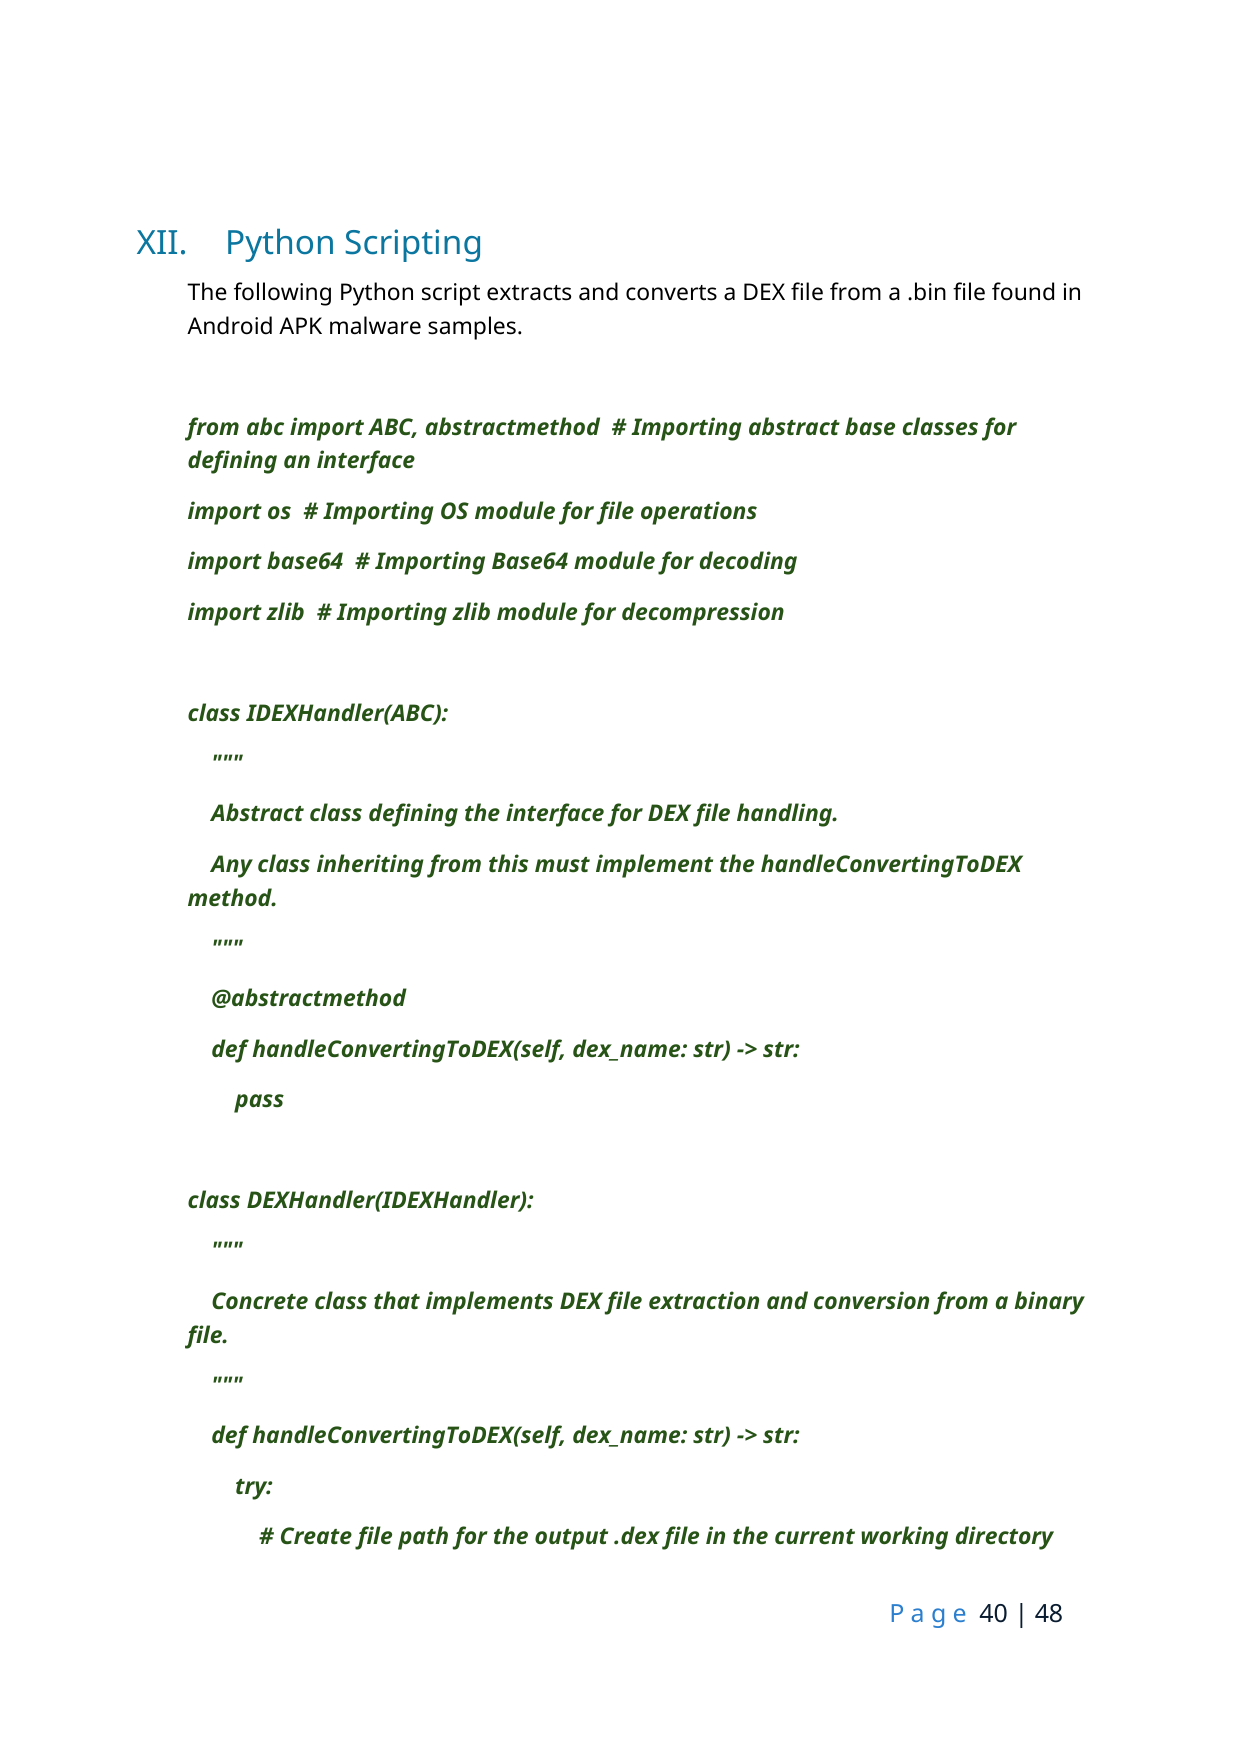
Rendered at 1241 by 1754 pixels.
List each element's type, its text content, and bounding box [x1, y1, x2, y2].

text Abstract class defining the interface for DEX file handling. [187, 797, 1090, 828]
text try: [187, 1470, 1090, 1501]
text import os # Importing OS module for file operations [187, 495, 1090, 526]
text import base64 # Importing Base64 module for decoding [187, 545, 1090, 576]
text """ [187, 747, 1090, 778]
text """ [187, 1234, 1090, 1266]
text """ [187, 1369, 1090, 1400]
text @abstractmethod [187, 982, 1090, 1013]
text """ [187, 932, 1090, 963]
text # Create file path for the output .dex file in the current working directory [187, 1520, 1090, 1551]
subtitle Python Scripting [187, 219, 1090, 264]
text def handleConvertingToDEX(self, dex_name: str) -> str: [187, 1033, 1090, 1064]
text def handleConvertingToDEX(self, dex_name: str) -> str: [187, 1419, 1090, 1451]
text Concrete class that implements DEX file extraction and conversion from a binary file. [187, 1285, 1090, 1350]
text pass [187, 1083, 1090, 1114]
text class IDEXHandler(ABC): [187, 696, 1090, 728]
text import zlib # Importing zlib module for decompression [187, 596, 1090, 627]
text from abc import ABC, abstractmethod # Importing abstract base classes for defining an interface [187, 411, 1090, 476]
text Any class inheriting from this must implement the handleConvertingToDEX method. [187, 848, 1090, 913]
text The following Python script extracts and converts a DEX file from a .bin file found in Android APK malware samples. [187, 276, 1090, 341]
text class DEXHandler(IDEXHandler): [187, 1184, 1090, 1215]
